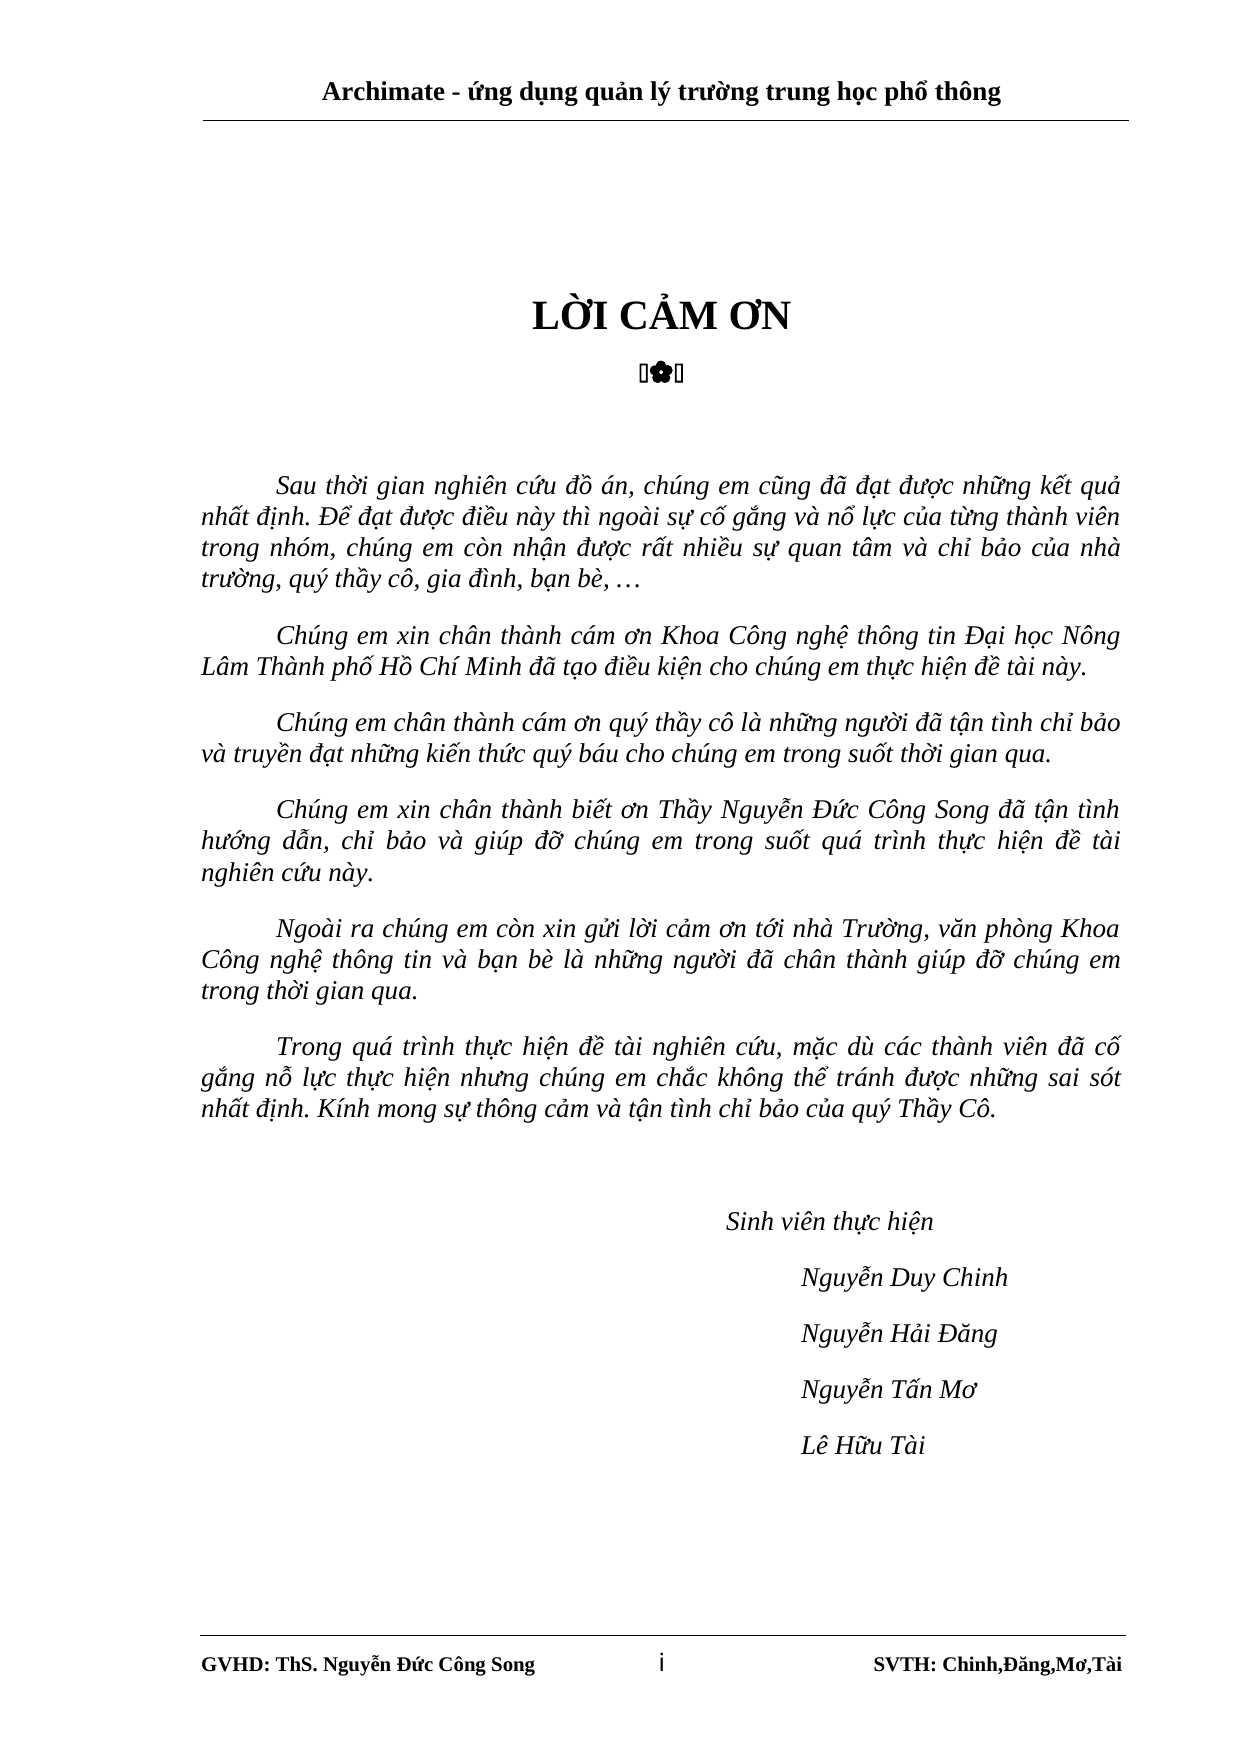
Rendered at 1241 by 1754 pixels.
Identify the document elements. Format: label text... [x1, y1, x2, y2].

text Nguyễn Duy Chinh [201, 1261, 1122, 1292]
subtitle LỜI CẢM ƠN [201, 290, 1122, 338]
text Chúng em xin chân thành biết ơn Thầy Nguyễn Đức Công Song đã tận tình hướng dẫn, chỉ bảo và giúp đỡ chúng em trong suốt quá trình thực hiện đề tài nghiên cứu này. [201, 793, 1122, 887]
text Chúng em xin chân thành cám ơn Khoa Công nghệ thông tin Đại học Nông Lâm Thành phố Hồ Chí Minh đã tạo điều kiện cho chúng em thực hiện đề tài này. [201, 619, 1122, 681]
text Sinh viên thực hiện [201, 1205, 1122, 1236]
text Nguyễn Tấn Mơ [201, 1373, 1122, 1404]
text Nguyễn Hải Đăng [201, 1317, 1122, 1348]
text Ngoài ra chúng em còn xin gửi lời cảm ơn tới nhà Trường, văn phòng Khoa Công nghệ thông tin và bạn bè là những người đã chân thành giúp đỡ chúng em trong thời gian qua. [201, 912, 1122, 1005]
text Chúng em chân thành cám ơn quý thầy cô là những người đã tận tình chỉ bảo và truyền đạt những kiến thức quý báu cho chúng em trong suốt thời gian qua. [201, 706, 1122, 768]
text Sau thời gian nghiên cứu đồ án, chúng em cũng đã đạt được những kết quả nhất định. Để đạt được điều này thì ngoài sự cố gắng và nổ lực của từng thành viên trong nhóm, chúng em còn nhận được rất nhiều sự quan tâm và chỉ bảo của nhà trường, quý thầy cô, gia đình, bạn bè, … [201, 469, 1122, 594]
text Trong quá trình thực hiện đề tài nghiên cứu, mặc dù các thành viên đã cố gắng nỗ lực thực hiện nhưng chúng em chắc không thể tránh được những sai sót nhất định. Kính mong sự thông cảm và tận tình chỉ bảo của quý Thầy Cô. [201, 1030, 1122, 1124]
text Lê Hữu Tài [201, 1429, 1122, 1461]
